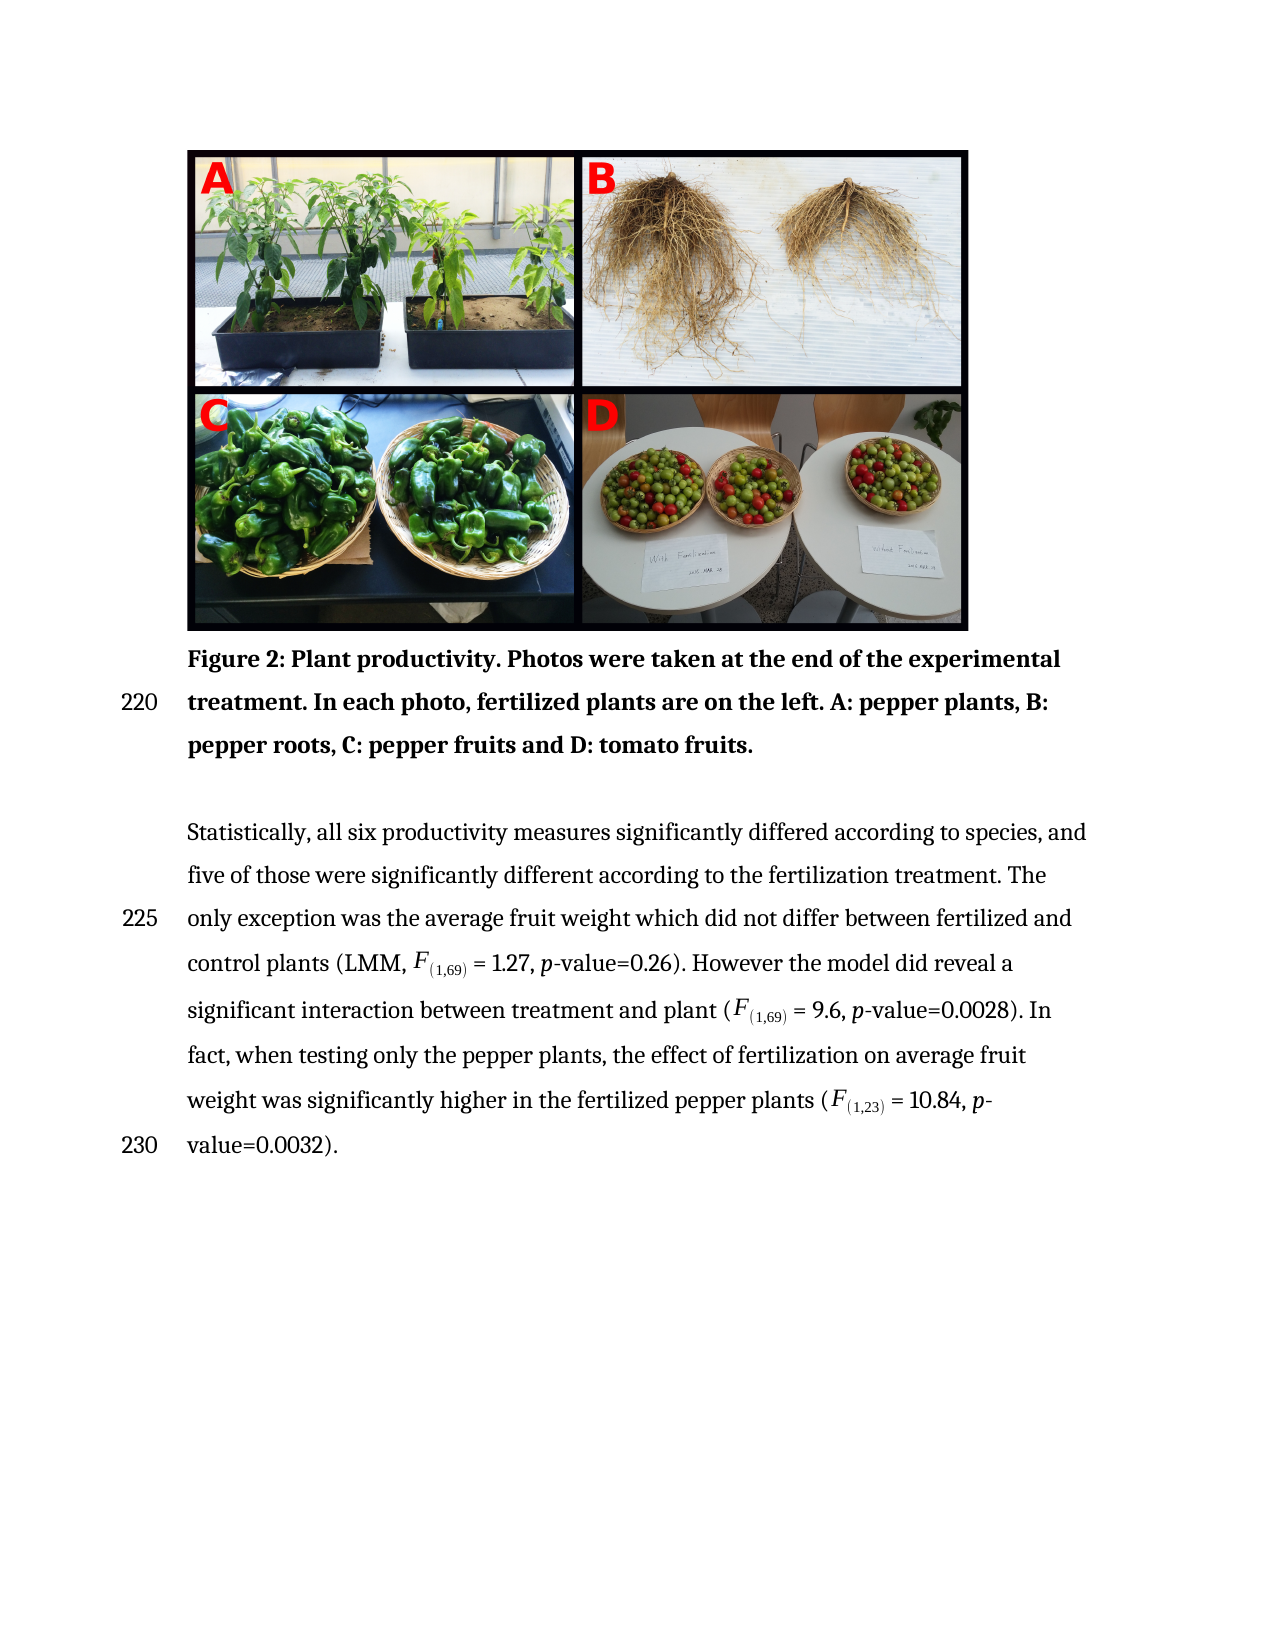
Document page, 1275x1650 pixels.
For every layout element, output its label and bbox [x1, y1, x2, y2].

text [187, 150, 1088, 1203]
